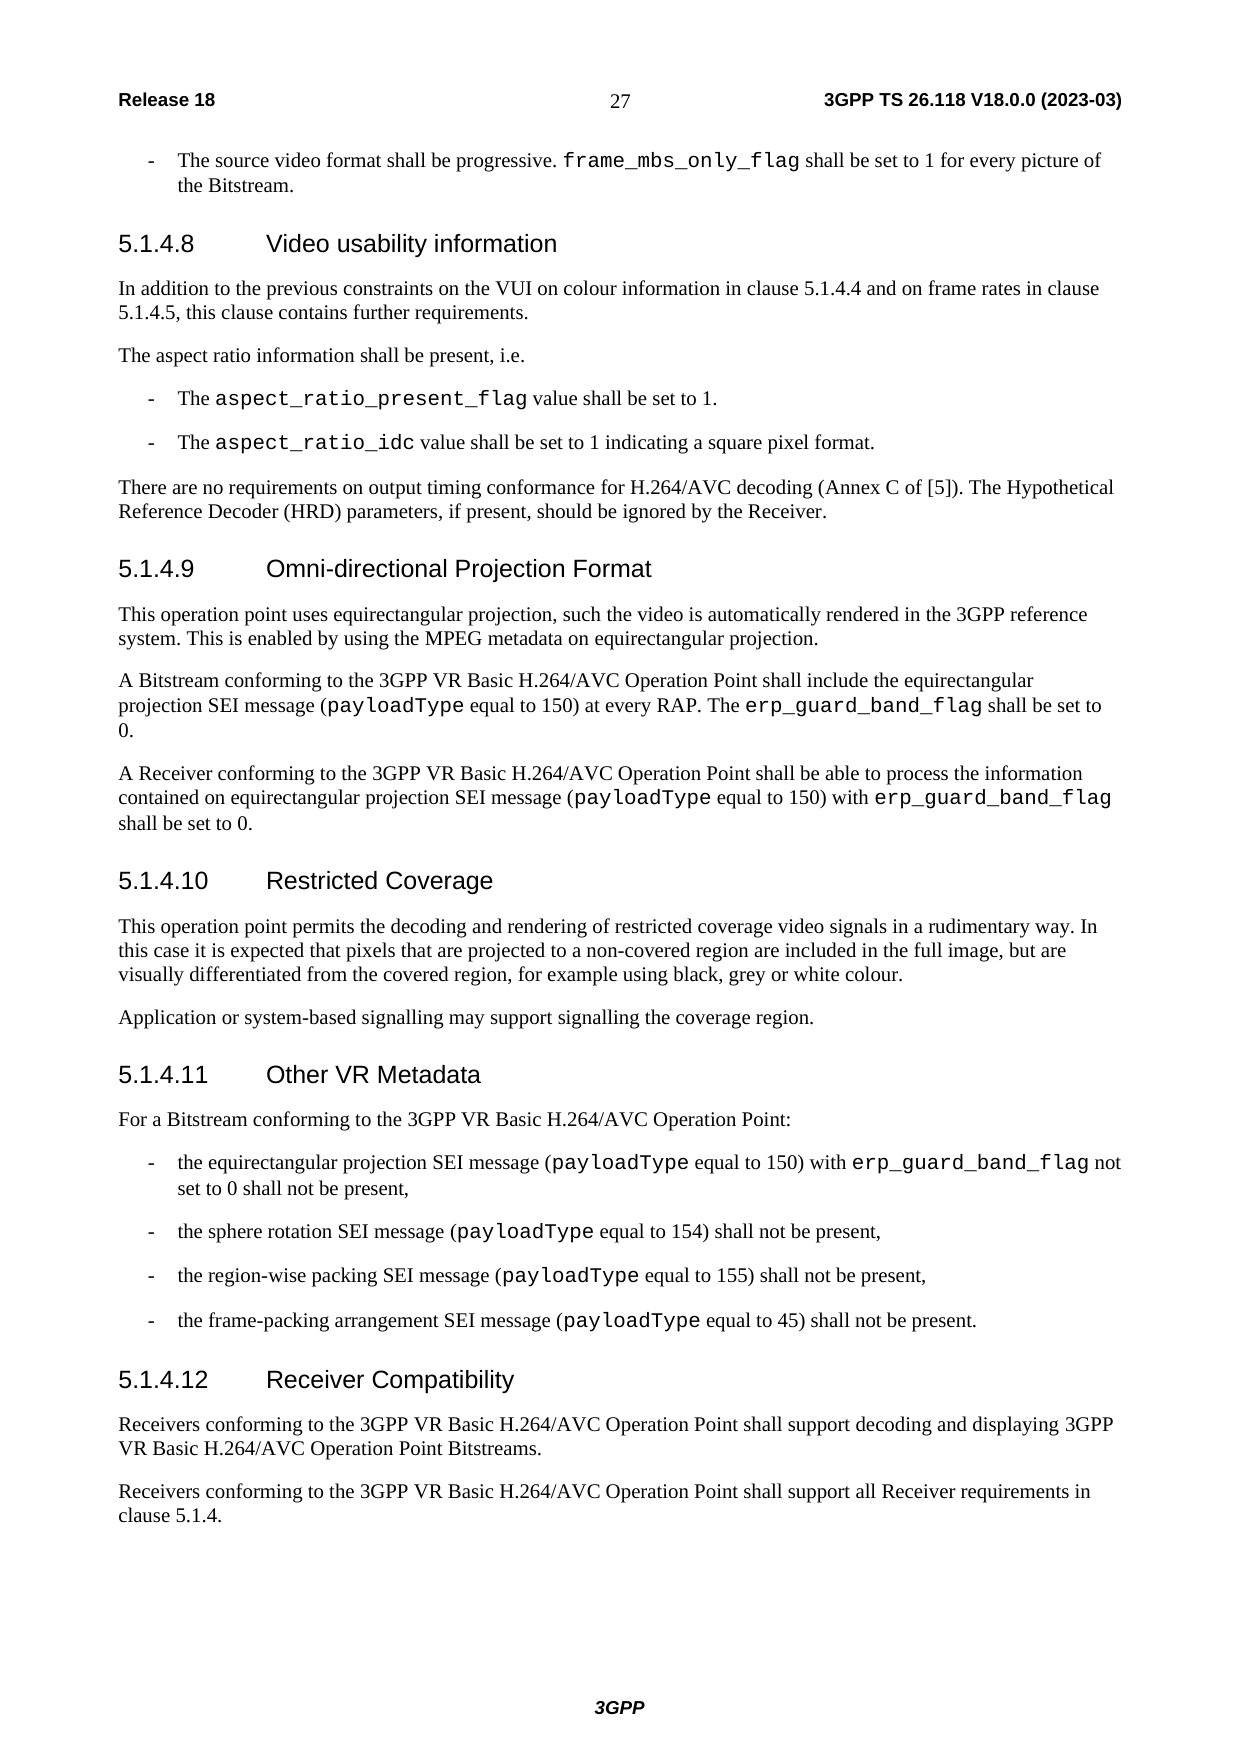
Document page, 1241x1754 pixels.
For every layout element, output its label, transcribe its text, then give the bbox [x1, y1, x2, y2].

text - The aspect_ratio_idc value shall be set to 1 indicating a square pixel format. [148, 430, 1122, 456]
text For a Bitstream conforming to the 3GPP VR Basic H.264/AVC Operation Point: [118, 1107, 1122, 1131]
subtitle 5.1.4.12 Receiver Compatibility [118, 1365, 1122, 1393]
subtitle 5.1.4.11 Other VR Metadata [118, 1060, 1122, 1089]
text - the frame-packing arrangement SEI message (payloadType equal to 45) shall not be present. [148, 1308, 1122, 1333]
text A Bitstream conforming to the 3GPP VR Basic H.264/AVC Operation Point shall include the equirectangular projection SEI message (payloadType equal to 150) at every RAP. The erp_guard_band_flag shall be set to 0. [118, 668, 1122, 742]
text This operation point permits the decoding and rendering of restricted coverage video signals in a rudimentary way. In this case it is expected that pixels that are projected to a non-covered region are included in the full image, but are visually differentiated from the covered region, for example using black, grey or white colour. [118, 914, 1122, 986]
text - The aspect_ratio_present_flag value shall be set to 1. [148, 386, 1122, 411]
text Receivers conforming to the 3GPP VR Basic H.264/AVC Operation Point shall support all Receiver requirements in clause 5.1.4. [118, 1479, 1122, 1527]
text - the sphere rotation SEI message (payloadType equal to 154) shall not be present, [148, 1219, 1122, 1244]
text The aspect ratio information shall be present, i.e. [118, 343, 1122, 367]
text In addition to the previous constraints on the VUI on colour information in clause 5.1.4.4 and on frame rates in clause 5.1.4.5, this clause contains further requirements. [118, 276, 1122, 324]
text A Receiver conforming to the 3GPP VR Basic H.264/AVC Operation Point shall be able to process the information contained on equirectangular projection SEI message (payloadType equal to 150) with erp_guard_band_flag shall be set to 0. [118, 761, 1122, 835]
text This operation point uses equirectangular projection, such the video is automatically rendered in the 3GPP reference system. This is enabled by using the MPEG metadata on equirectangular projection. [118, 602, 1122, 650]
text - The source video format shall be progressive. frame_mbs_only_flag shall be set to 1 for every picture of the Bitstream. [148, 147, 1122, 197]
subtitle 5.1.4.9 Omni-directional Projection Format [118, 554, 1122, 583]
text Receivers conforming to the 3GPP VR Basic H.264/AVC Operation Point shall support decoding and displaying 3GPP VR Basic H.264/AVC Operation Point Bitstreams. [118, 1412, 1122, 1460]
text There are no requirements on output timing conformance for H.264/AVC decoding (Annex C of [5]). The Hypothetical Reference Decoder (HRD) parameters, if present, should be ignored by the Receiver. [118, 475, 1122, 523]
text - the region-wise packing SEI message (payloadType equal to 155) shall not be present, [148, 1263, 1122, 1289]
subtitle 5.1.4.8 Video usability information [118, 228, 1122, 257]
text Application or system-based signalling may support signalling the coverage region. [118, 1004, 1122, 1029]
subtitle 5.1.4.10 Restricted Coverage [118, 866, 1122, 895]
text - the equirectangular projection SEI message (payloadType equal to 150) with erp_guard_band_flag not set to 0 shall not be present, [148, 1150, 1122, 1200]
